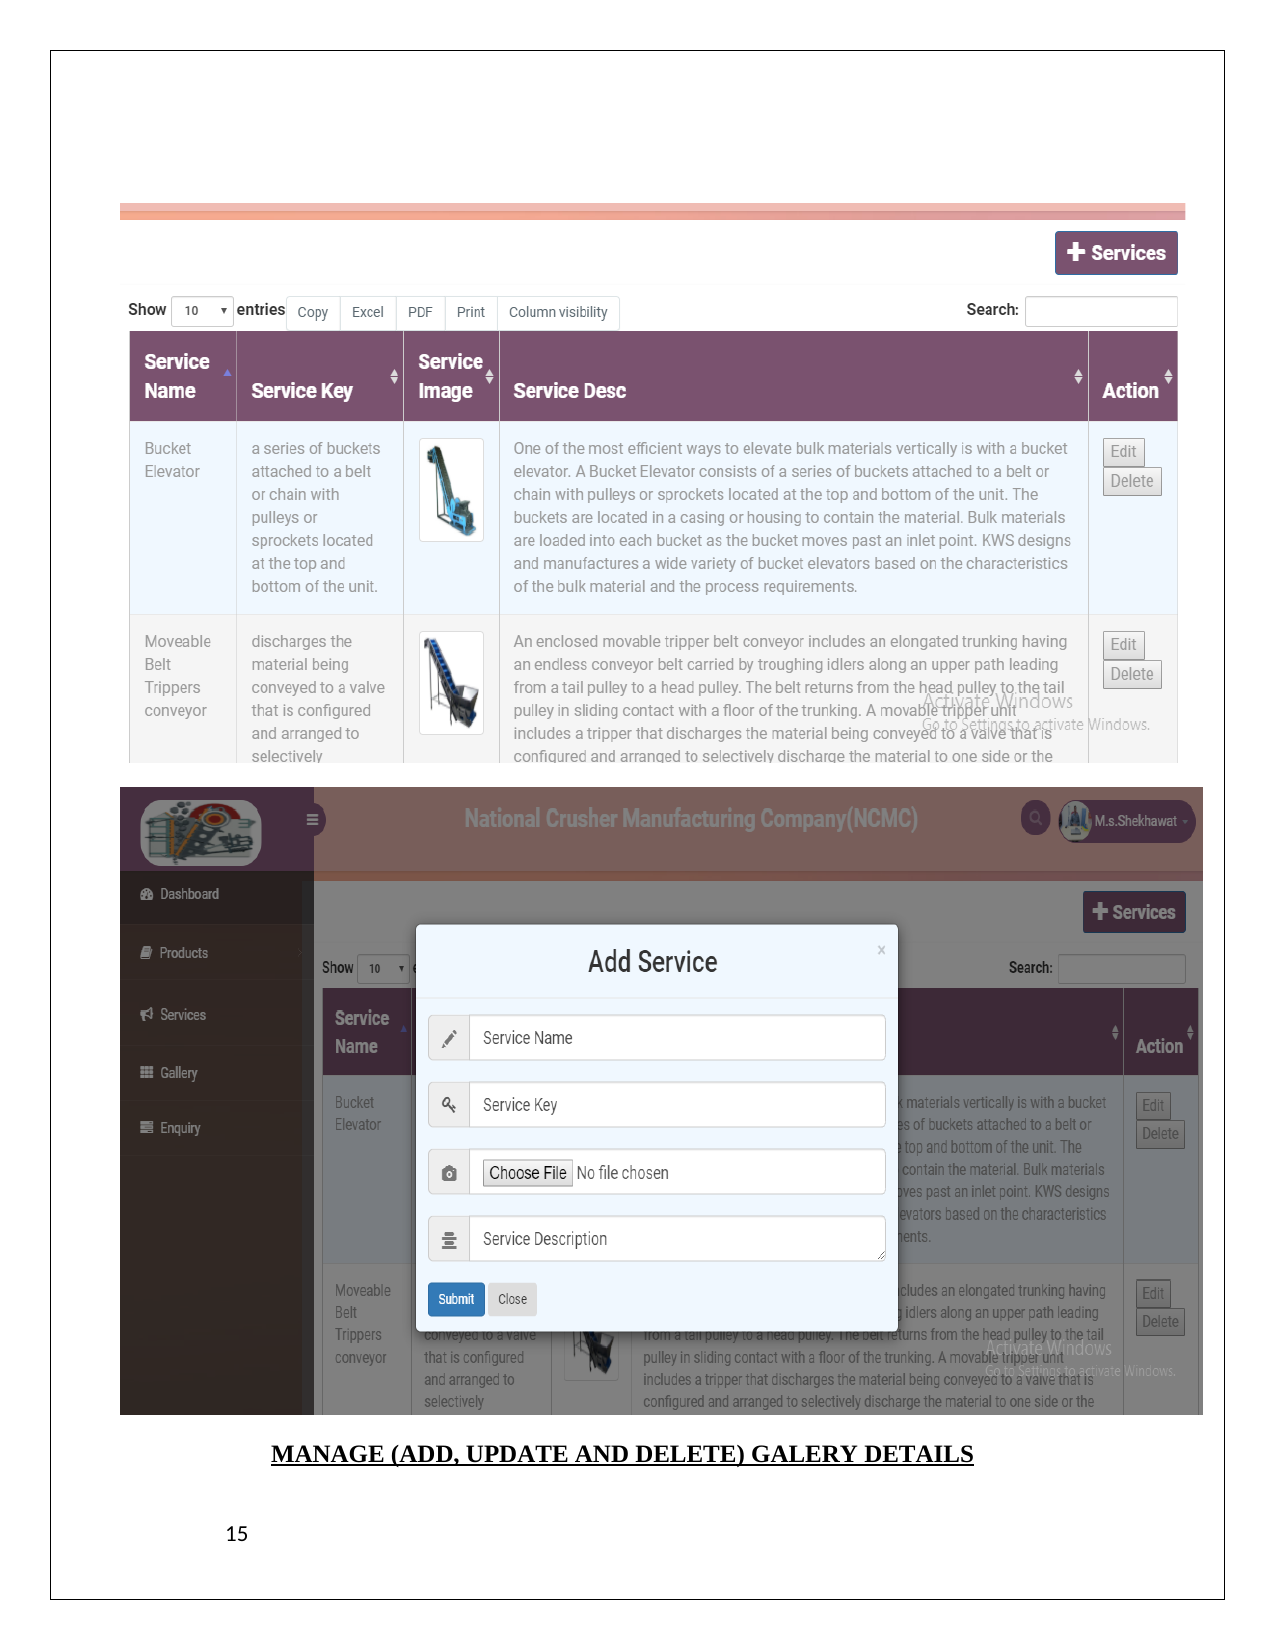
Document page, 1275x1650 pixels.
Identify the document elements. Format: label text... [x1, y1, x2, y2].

picture [120, 787, 1203, 1415]
text MANAGE (ADD, UPDATE AND DELETE) GALERY DETAILS [120, 1439, 1125, 1468]
picture [120, 203, 1186, 763]
